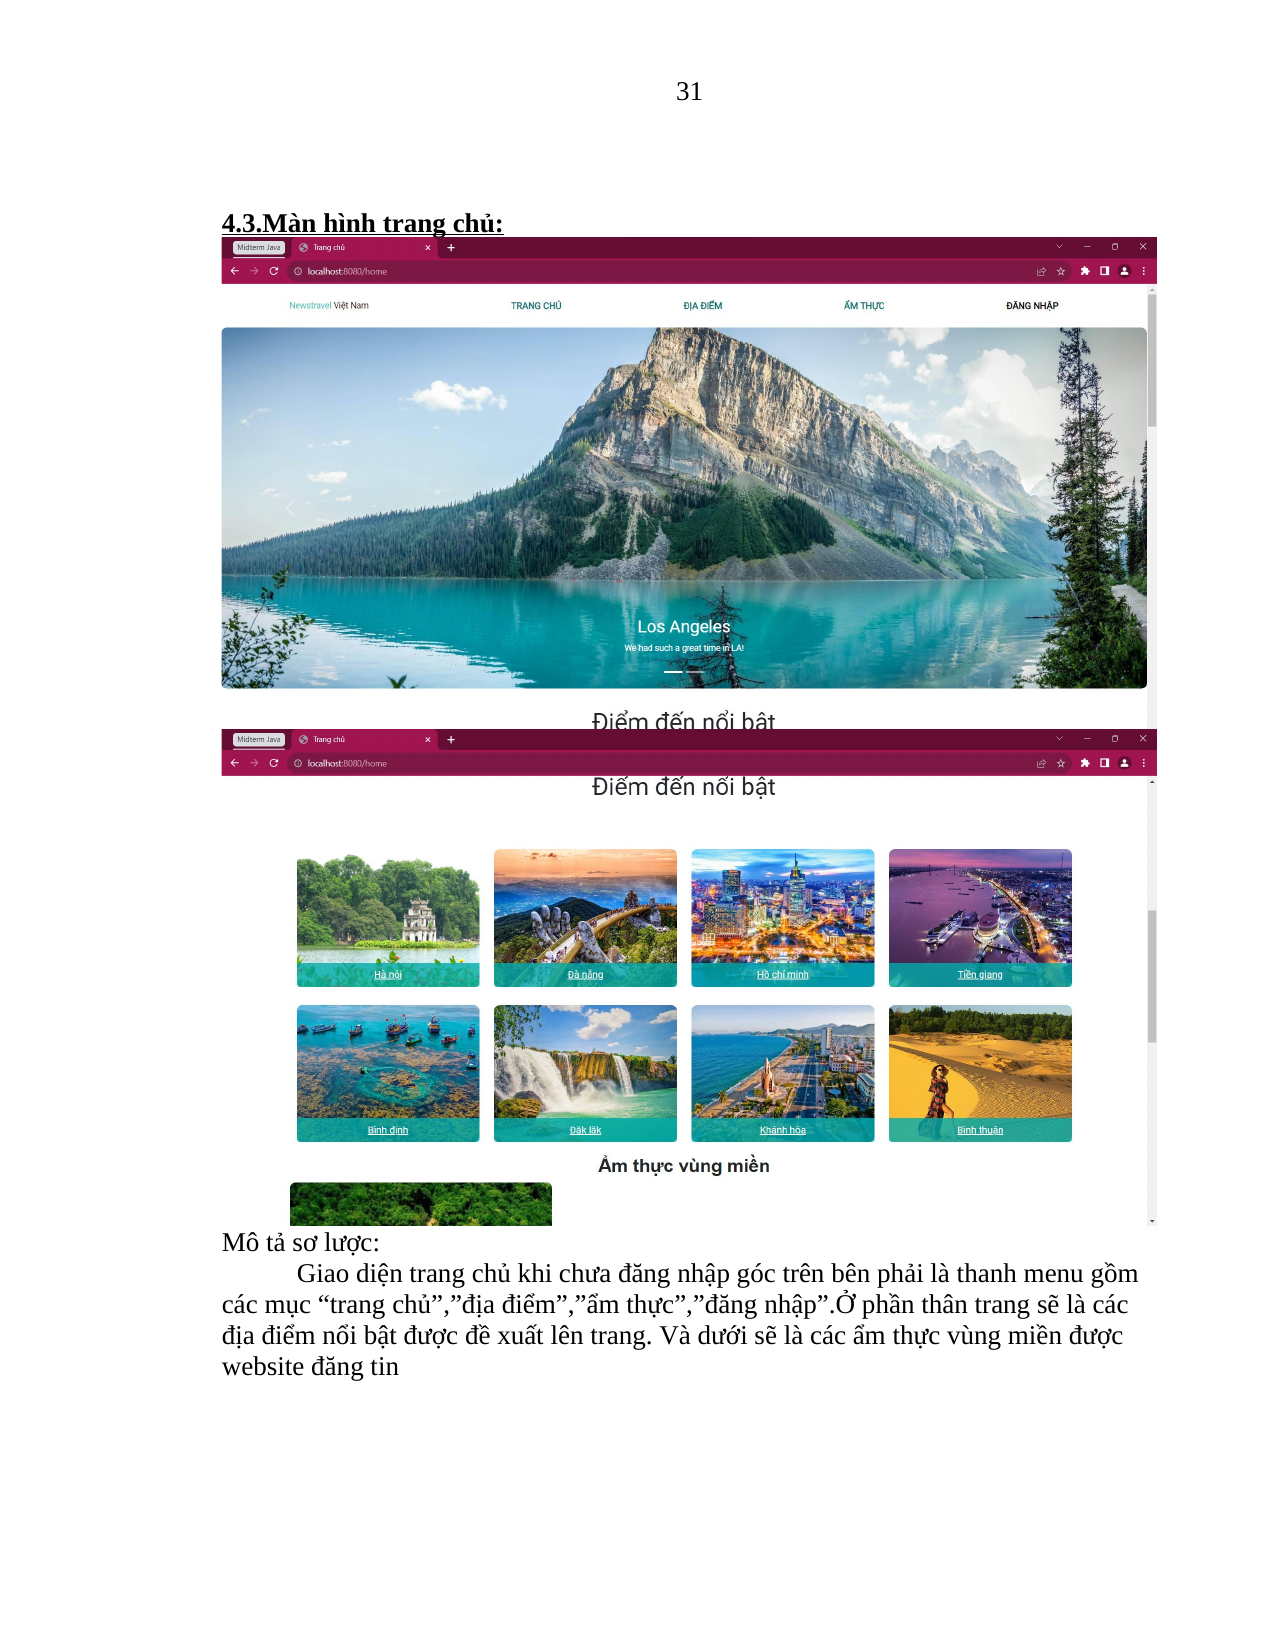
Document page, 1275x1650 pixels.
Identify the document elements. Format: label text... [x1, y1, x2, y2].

text Giao diện trang chủ khi chưa đăng nhập góc trên bên phải là thanh menu gồm các mục “trang chủ”,”địa điểm”,”ẩm thực”,”đăng nhập”.Ở phần thân trang sẽ là các địa điểm nổi bật được đề xuất lên trang. Và dưới sẽ là các ẩm thực vùng miền được website đăng tin [222, 1257, 1157, 1382]
subtitle 4.3.Màn hình trang chủ: [222, 207, 1157, 237]
text Mô tả sơ lược: [222, 1226, 1157, 1257]
picture [221, 237, 1157, 1226]
